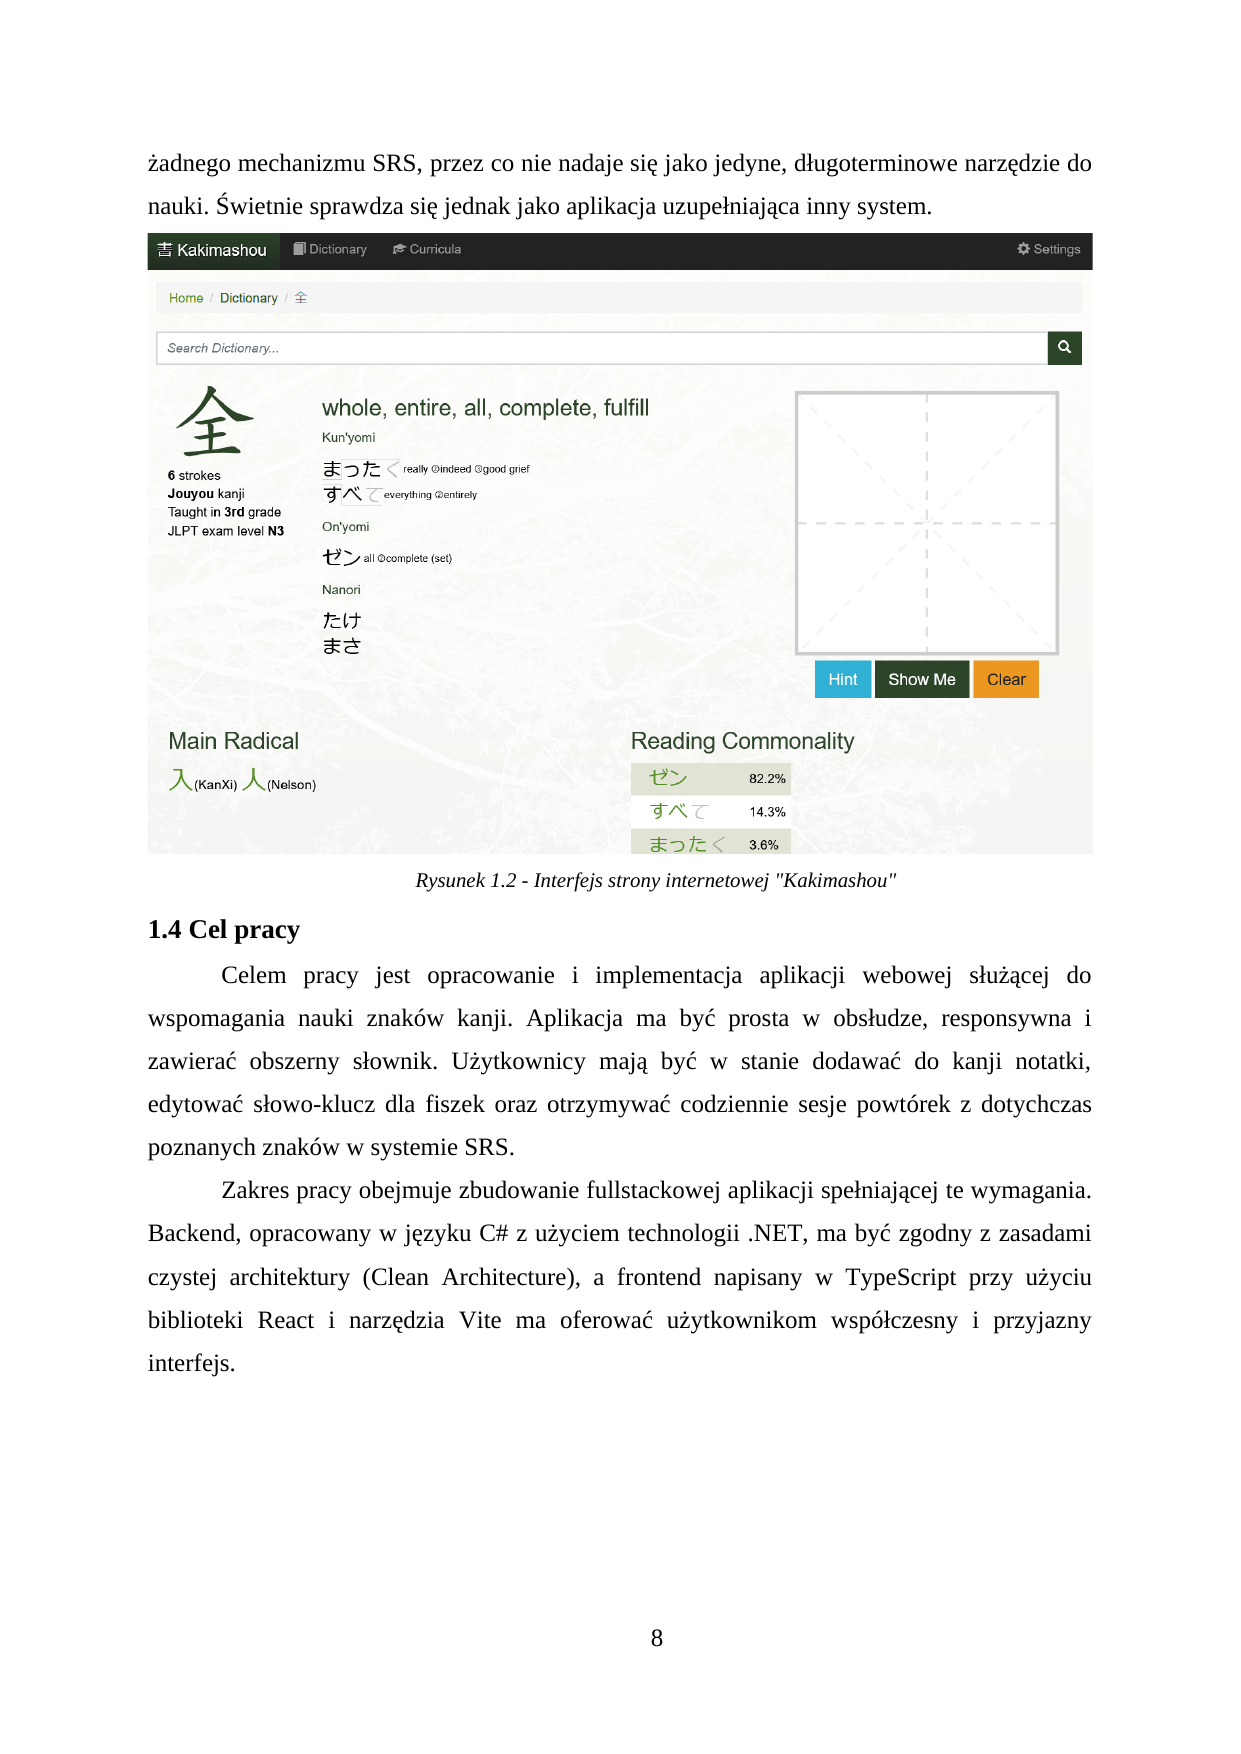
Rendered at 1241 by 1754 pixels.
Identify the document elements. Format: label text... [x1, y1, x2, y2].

picture [147, 233, 1093, 854]
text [148, 148, 1093, 219]
subtitle Cel pracy [148, 913, 1093, 944]
text Celem pracy jest opracowanie i implementacja aplikacji webowej służącej do wspomagania nauki znaków kanji. Aplikacja ma być prosta w obsłudze, responsywna i zawierać obszerny słownik. Użytkownicy mają być w stanie dodawać do kanji notatki, edytować słowo-klucz dla fiszek oraz otrzymywać codziennie sesje powtórek z dotychczas poznanych znaków w systemie SRS. [148, 960, 1093, 1161]
text Rysunek 1.2 - Interfejs strony internetowej "Kakimashou" [148, 868, 1093, 892]
text Zakres pracy obejmuje zbudowanie fullstackowej aplikacji spełniającej te wymagania. Backend, opracowany w języku C# z użyciem technologii .NET, ma być zgodny z zasadami czystej architektury (Clean Architecture), a frontend napisany w TypeScript przy użyciu biblioteki React i narzędzia Vite ma oferować użytkownikom współczesny i przyjazny interfejs. [148, 1175, 1093, 1377]
